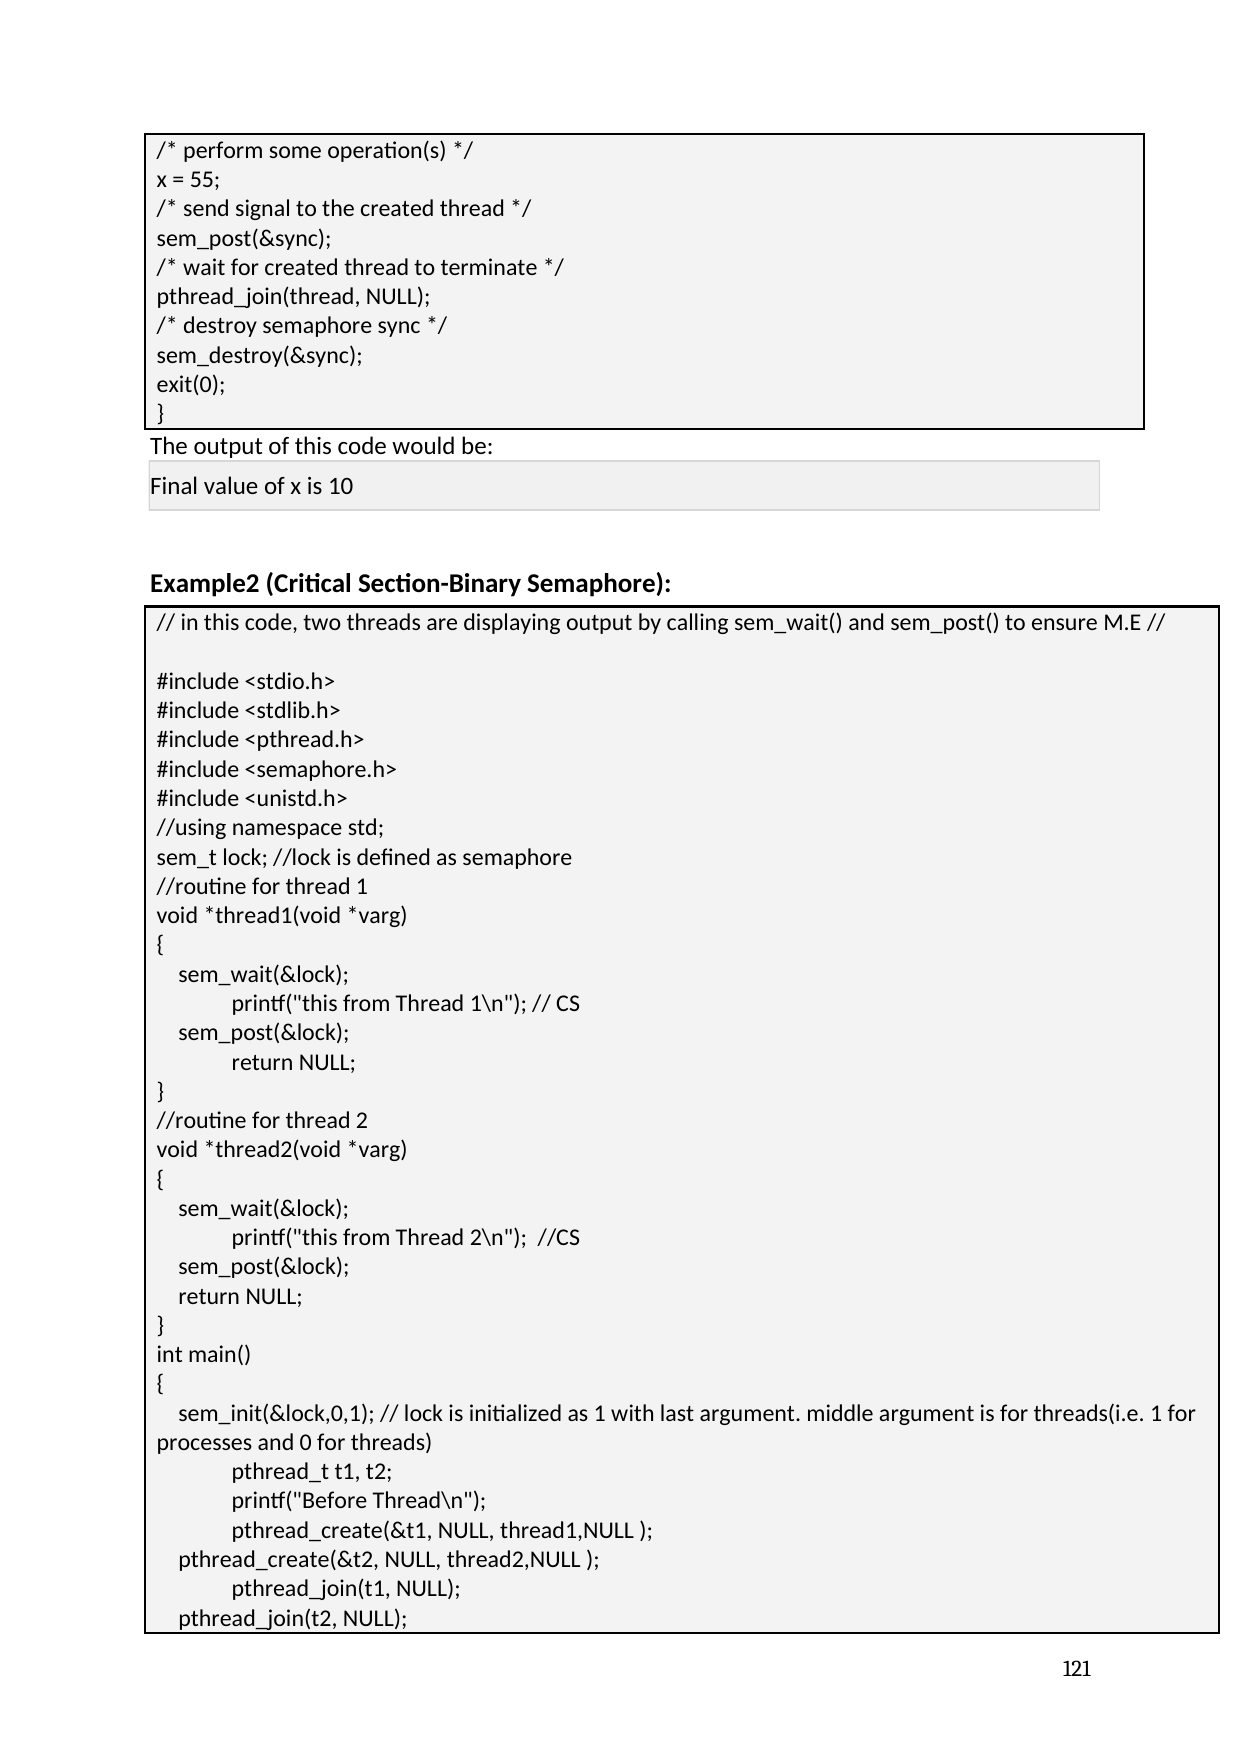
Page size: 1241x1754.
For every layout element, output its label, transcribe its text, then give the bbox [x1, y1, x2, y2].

text Final value of x is 10 [150, 462, 1099, 509]
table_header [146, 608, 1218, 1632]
text Example2 (Critical Section-Binary Semaphore): [150, 566, 1090, 599]
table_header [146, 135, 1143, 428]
text The output of this code would be: [150, 430, 1090, 460]
